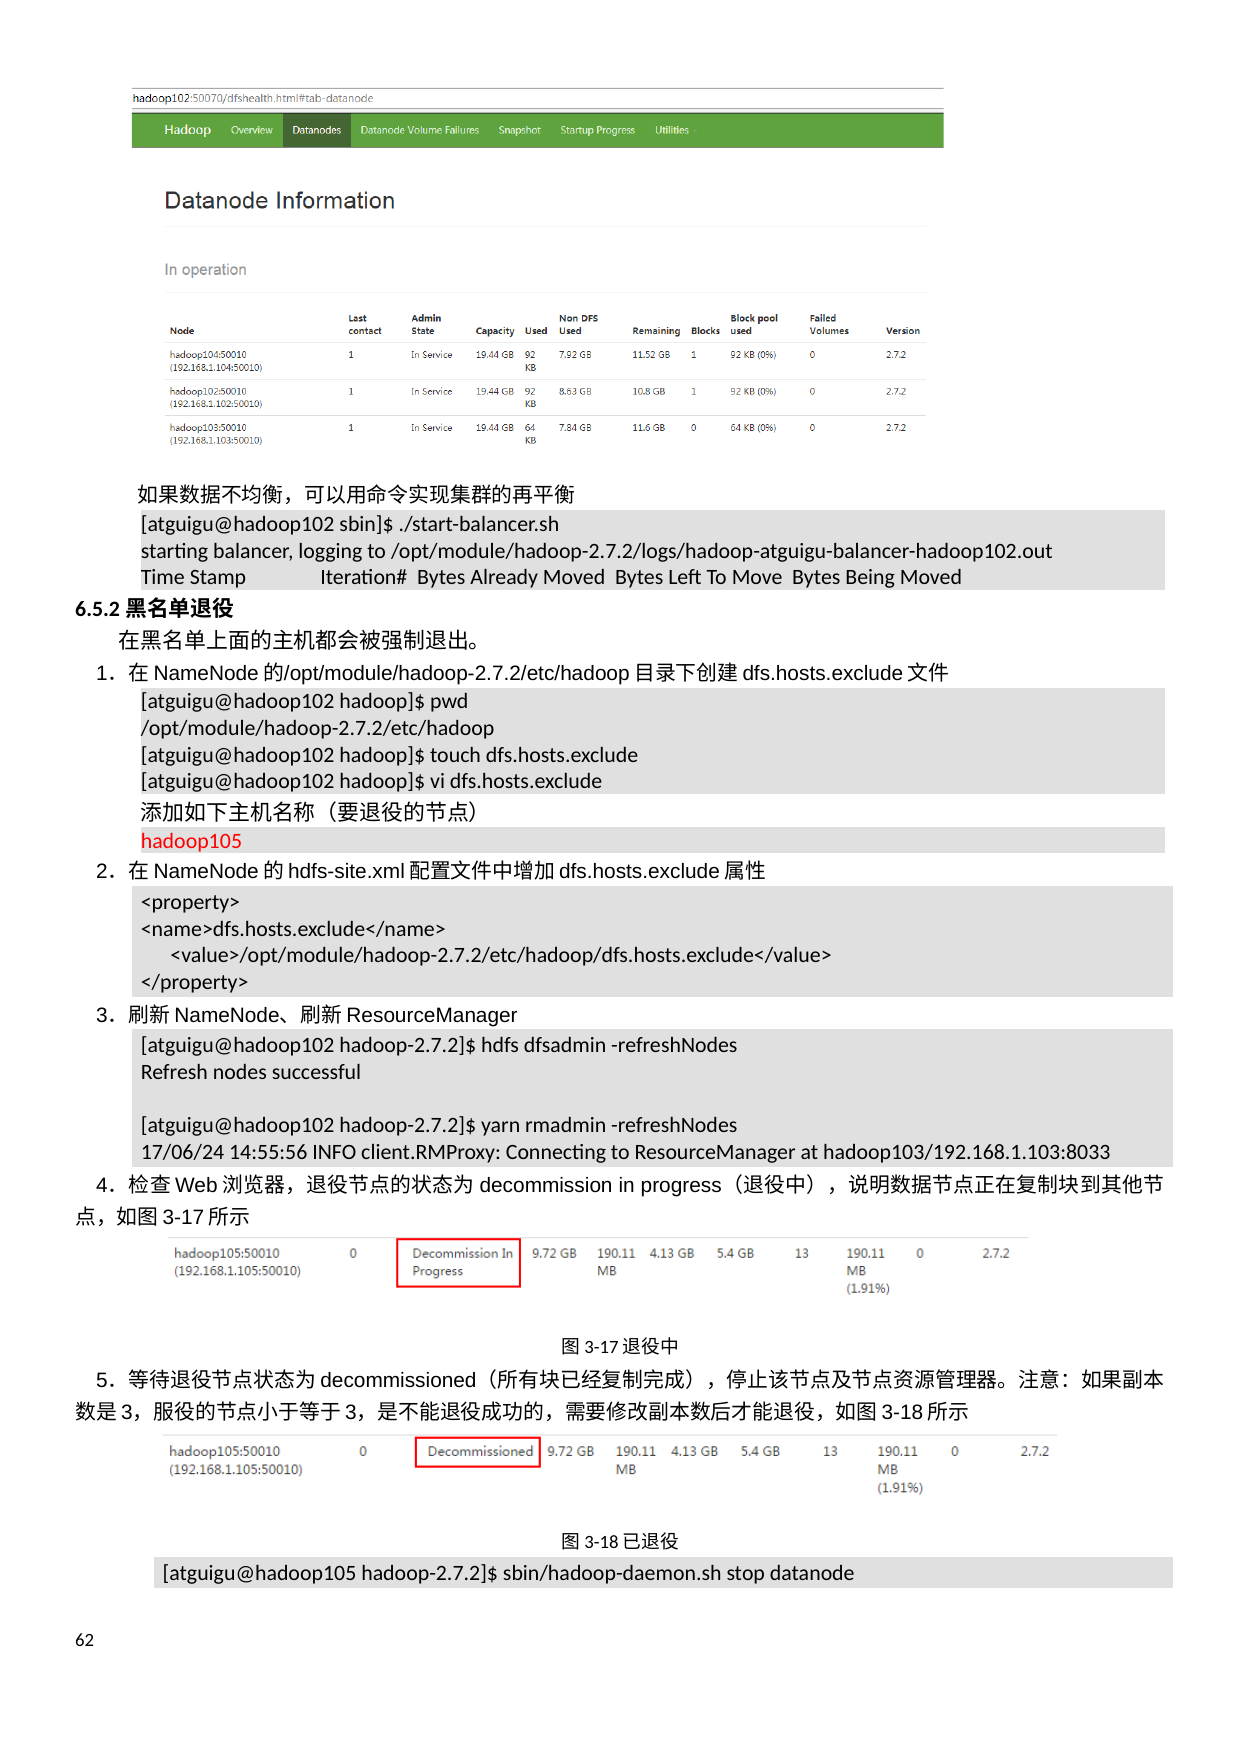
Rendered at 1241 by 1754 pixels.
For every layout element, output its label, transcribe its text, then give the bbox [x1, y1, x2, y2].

picture [162, 1231, 1029, 1300]
text 17/06/24 14:55:56 INFO client.RMProxy: Connecting to ResourceManager at hadoop103/192.168.1.103:8033 [132, 1138, 1173, 1167]
picture [162, 1426, 1058, 1502]
text 1．在NameNode的/opt/module/hadoop-2.7.2/etc/hadoop目录下创建dfs.hosts.exclude文件 [75, 655, 1165, 688]
text <name>dfs.hosts.exclude</name> [132, 915, 1173, 941]
text <value>/opt/module/hadoop-2.7.2/etc/hadoop/dfs.hosts.exclude</value> [132, 941, 1173, 968]
text [atguigu@hadoop102 hadoop]$ vi dfs.hosts.exclude [141, 768, 1165, 794]
text Time Stamp Iteration# Bytes Already Moved Bytes Left To Move Bytes Being Moved [141, 563, 1165, 590]
text Refresh nodes successful [132, 1058, 1173, 1085]
text 如果数据不均衡，可以用命令实现集群的再平衡 [75, 478, 1165, 510]
text [atguigu@hadoop102 sbin]$ ./start-balancer.sh [141, 510, 1165, 537]
text [atguigu@hadoop102 hadoop-2.7.2]$ hdfs dfsadmin -refreshNodes [132, 1029, 1173, 1058]
text 添加如下主机名称（要退役的节点） [75, 794, 1165, 827]
text </property> [132, 968, 1173, 997]
text <property> [132, 886, 1173, 915]
text 在黑名单上面的主机都会被强制退出。 [75, 623, 1165, 655]
text [atguigu@hadoop102 hadoop]$ pwd [141, 688, 1165, 714]
text 图3-18 已退役 [75, 1524, 1165, 1557]
text [atguigu@hadoop102 hadoop]$ touch dfs.hosts.exclude [141, 741, 1165, 768]
picture [131, 87, 944, 461]
text 3．刷新NameNode、刷新ResourceManager [75, 997, 1165, 1029]
text 5．等待退役节点状态为decommissioned（所有块已经复制完成），停止该节点及节点资源管理器。注意：如果副本数是3，服役的节点小于等于3，是不能退役成功的，需要修改副本数后才能退役，如图3-18所示 [75, 1362, 1165, 1427]
text 4．检查Web浏览器，退役节点的状态为decommission in progress（退役中），说明数据节点正在复制块到其他节点，如图3-17所示 [75, 1167, 1165, 1232]
text 2．在NameNode的hdfs-site.xml配置文件中增加dfs.hosts.exclude属性 [75, 853, 1165, 886]
subtitle 6.5.2 黑名单退役 [75, 590, 1165, 623]
text starting balancer, logging to /opt/module/hadoop-2.7.2/logs/hadoop-atguigu-balancer-hadoop102.out [141, 537, 1165, 563]
text 图3-17 退役中 [75, 1329, 1165, 1362]
text hadoop105 [141, 827, 1165, 853]
text /opt/module/hadoop-2.7.2/etc/hadoop [141, 714, 1165, 741]
text [atguigu@hadoop102 hadoop-2.7.2]$ yarn rmadmin -refreshNodes [132, 1111, 1173, 1138]
text [atguigu@hadoop105 hadoop-2.7.2]$ sbin/hadoop-daemon.sh stop datanode [154, 1557, 1173, 1588]
